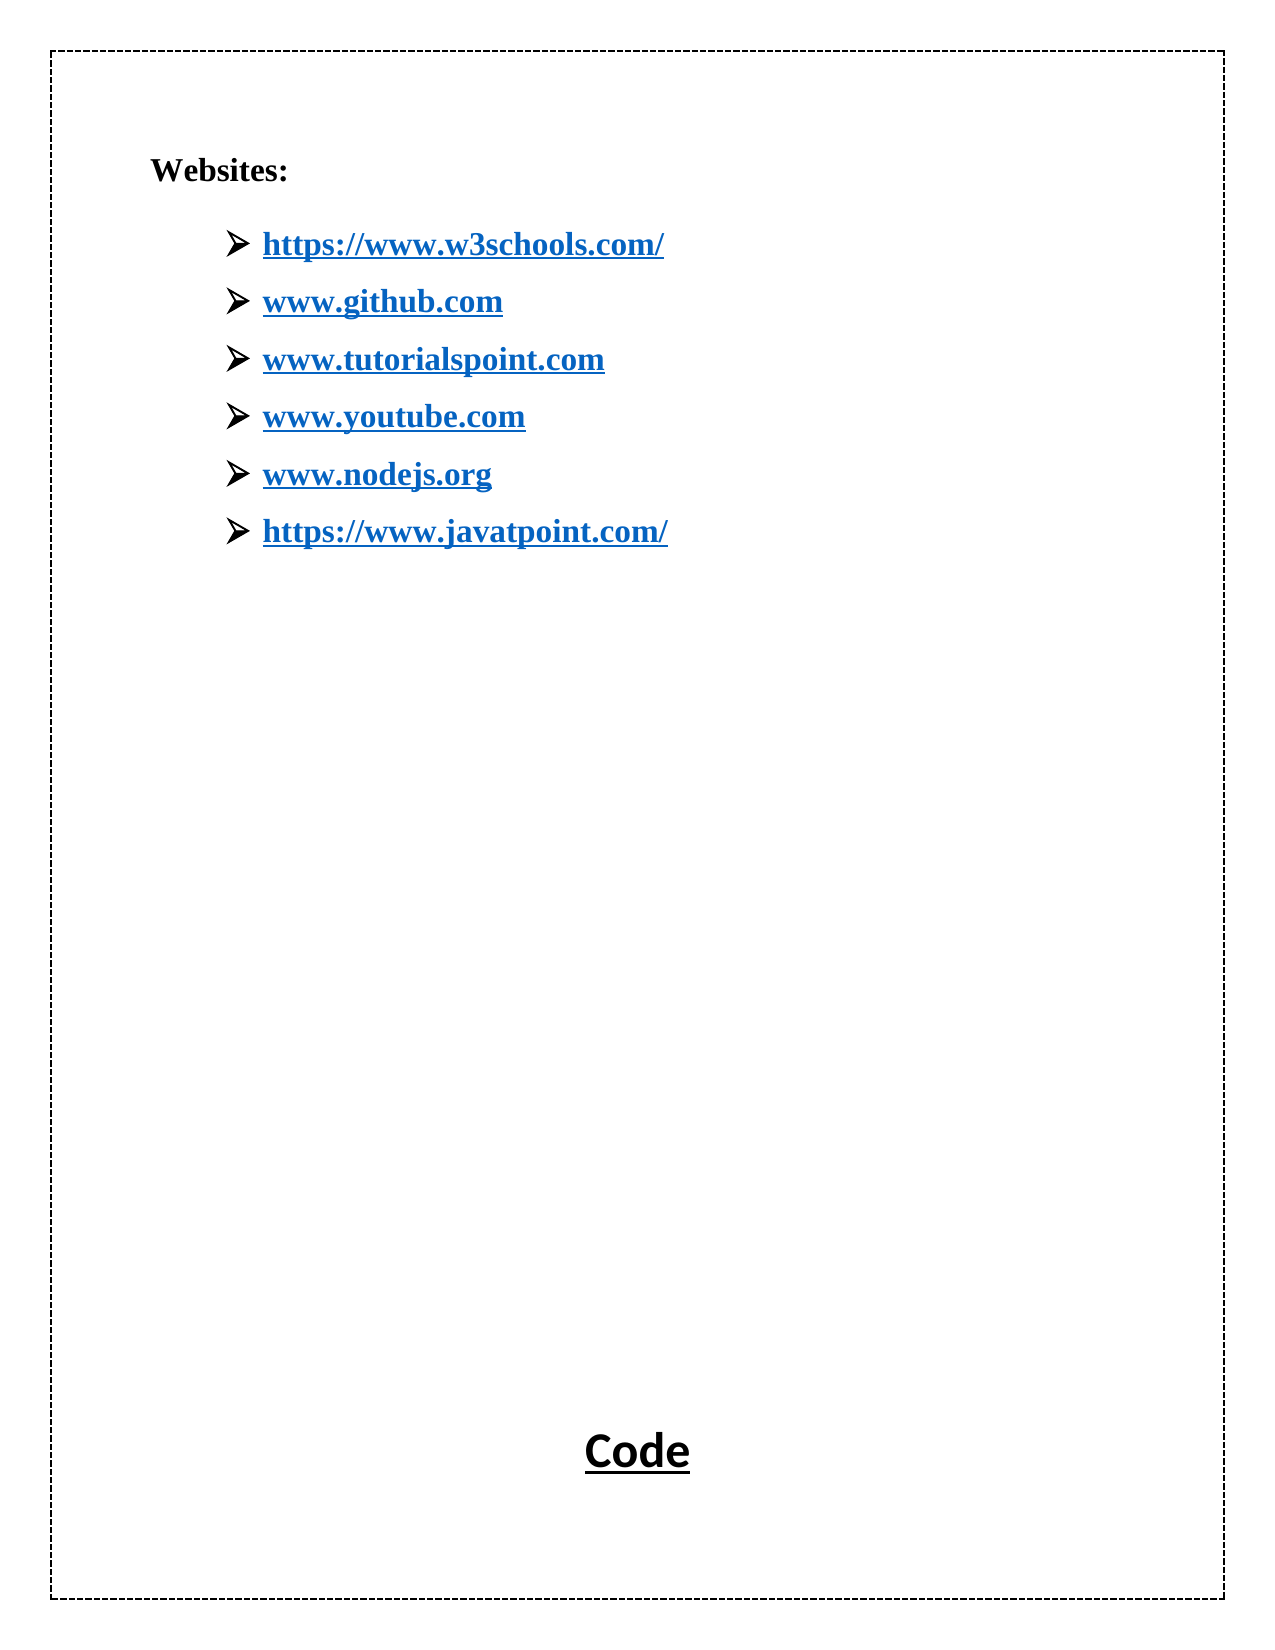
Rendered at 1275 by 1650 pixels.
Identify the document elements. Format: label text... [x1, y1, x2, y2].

list www.tutorialspoint.com [225, 339, 1125, 377]
list https://www.javatpoint.com/ [225, 512, 1125, 550]
list www.youtube.com [225, 397, 1125, 435]
text Code [150, 1419, 1125, 1480]
list www.nodejs.org [225, 454, 1125, 492]
text Websites: [150, 150, 1125, 188]
list https://www.w3schools.com/ [225, 224, 1125, 262]
list www.github.com [225, 282, 1125, 320]
